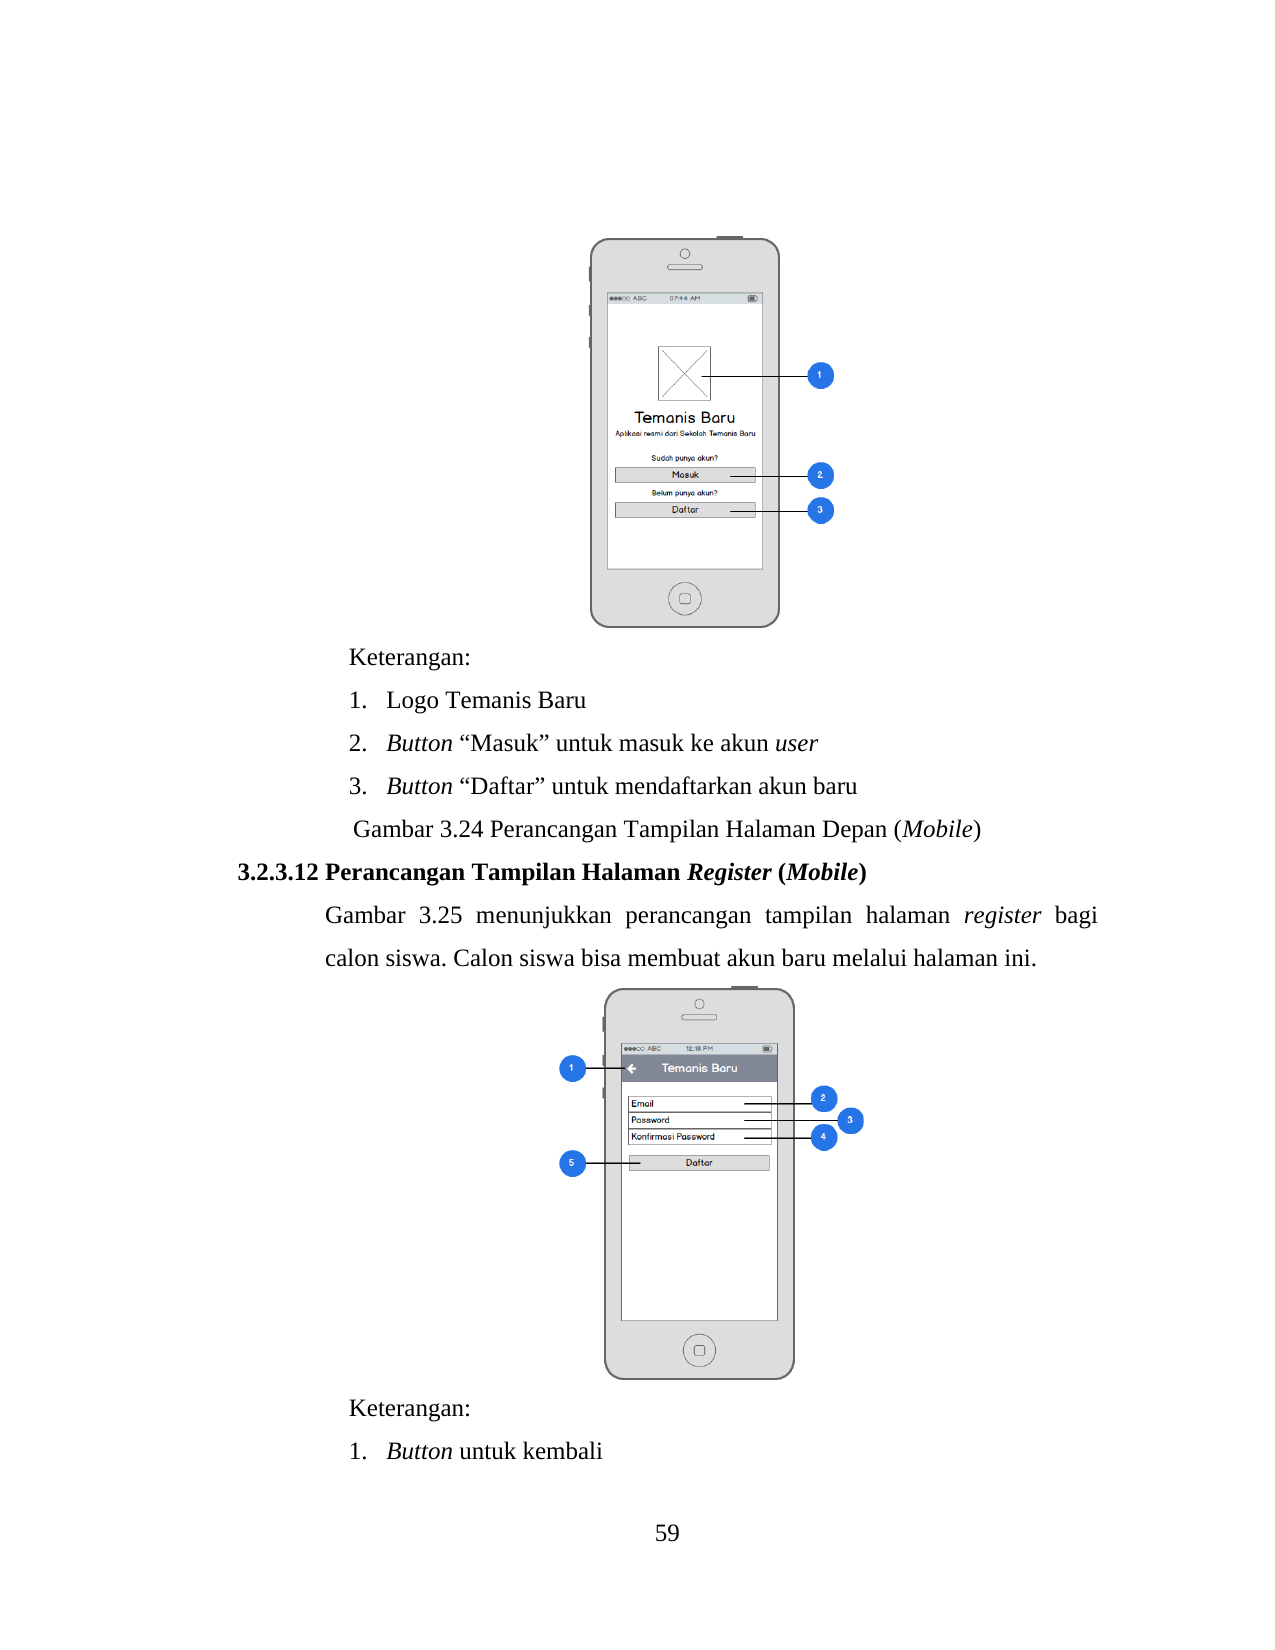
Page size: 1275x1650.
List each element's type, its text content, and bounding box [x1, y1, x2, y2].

list Logo Temanis Baru [349, 685, 1098, 713]
list Button “Daftar” untuk mendaftarkan akun baru [349, 771, 1098, 800]
list Keterangan: [349, 1393, 1098, 1422]
list Gambar 3.25 menunjukkan perancangan tampilan halaman register bagi calon siswa. Calon siswa bisa membuat akun baru melalui halaman ini. [325, 900, 1098, 972]
list Button “Masuk” untuk masuk ke akun user [349, 728, 1098, 757]
list Keterangan: [349, 642, 1098, 670]
picture [588, 236, 834, 628]
list Perancangan Tampilan Halaman Register (Mobile) [237, 857, 1098, 886]
text Gambar 3.24 Perancangan Tampilan Halaman Depan (Mobile) [236, 814, 1098, 843]
picture [559, 986, 864, 1380]
list Button untuk kembali [349, 1436, 1098, 1465]
